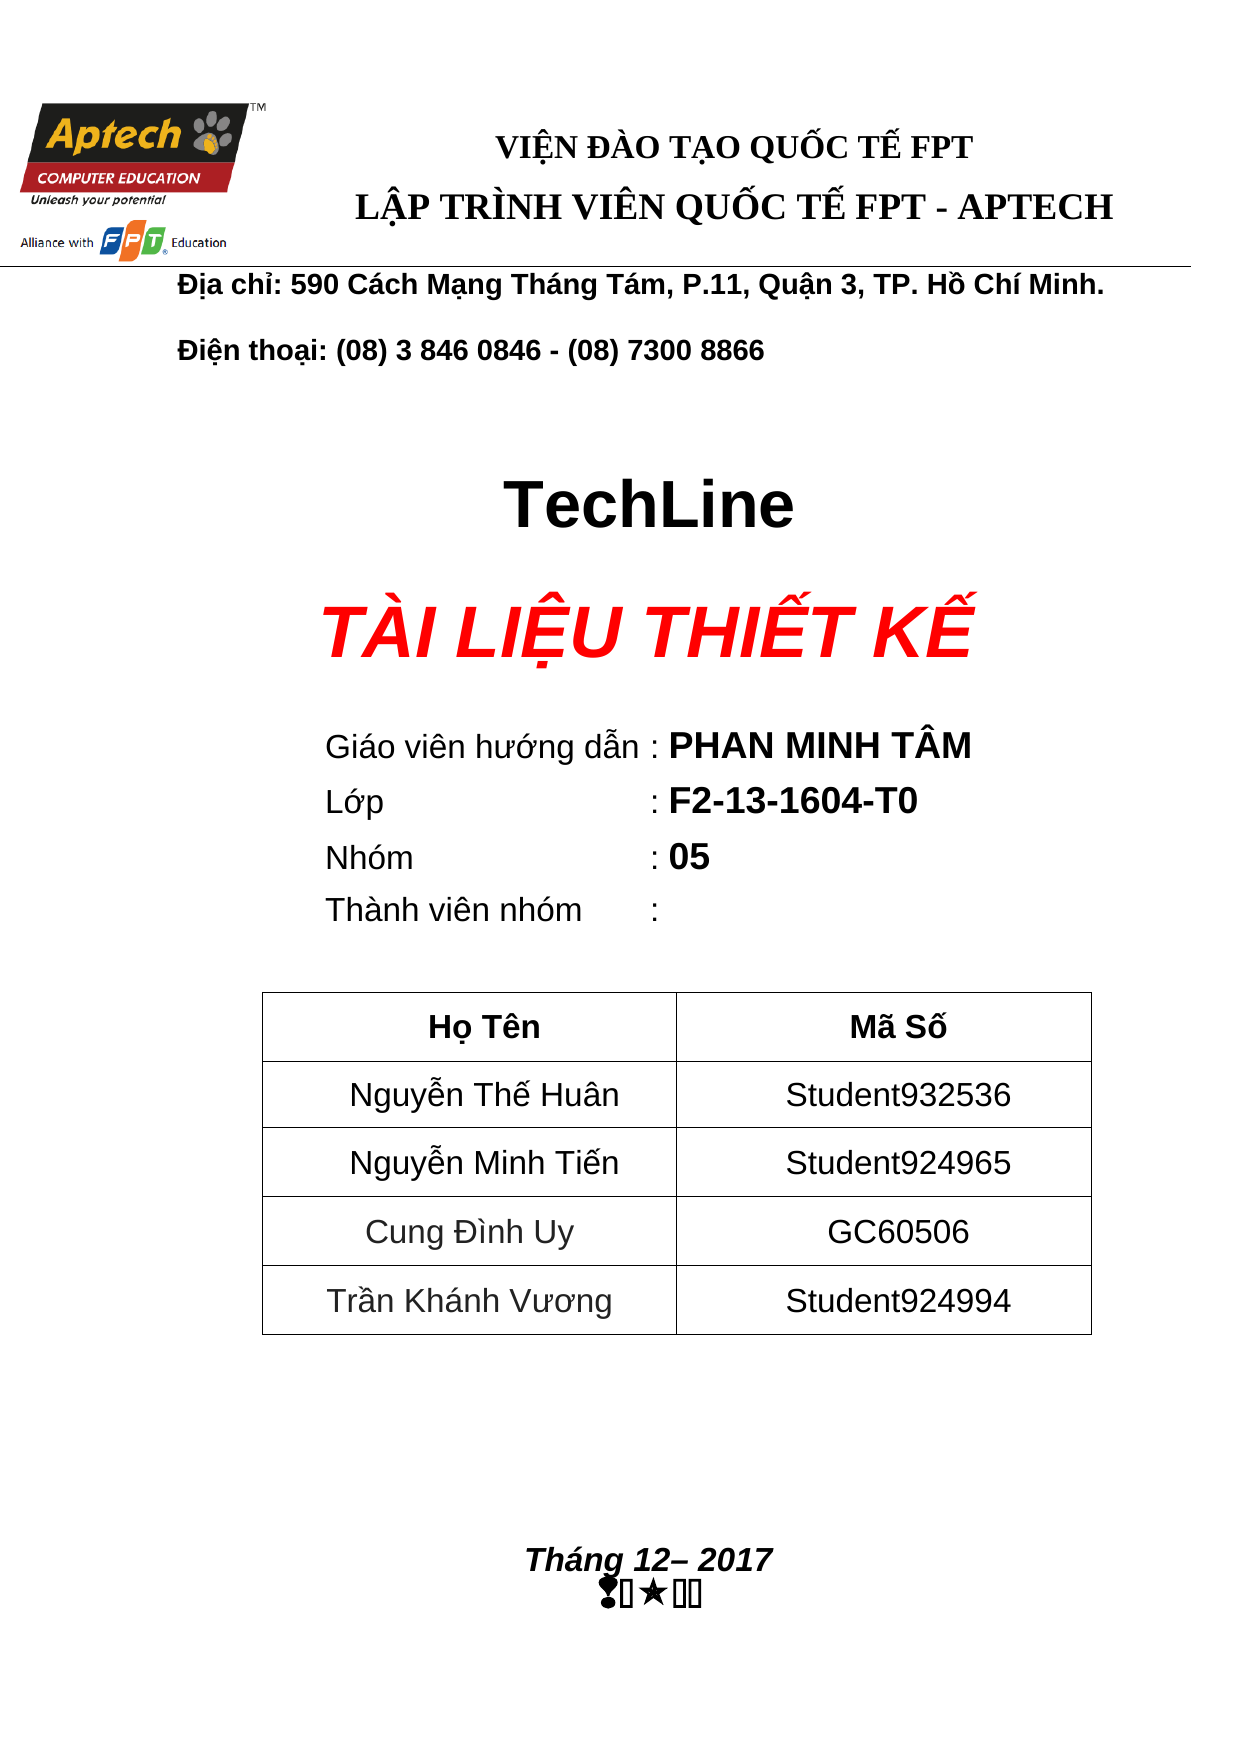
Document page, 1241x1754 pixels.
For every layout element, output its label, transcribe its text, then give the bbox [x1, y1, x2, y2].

picture [16, 97, 269, 266]
table_cell GC60506 [677, 1197, 1091, 1265]
text Lớp : F2-13-1604-T0 [118, 779, 1152, 822]
table_cell Student932536 [677, 1062, 1091, 1127]
table_cell Trần Khánh Vương [263, 1266, 676, 1334]
table_cell Nguyễn Thế Huân [263, 1062, 676, 1127]
text Tháng 12– 2017 [118, 1540, 1152, 1578]
text Nhóm : 05 [118, 834, 1152, 877]
table_header VIỆN ĐÀO TẠO QUỐC TẾ FPT LẬP TRÌNH VIÊN QUỐC TẾ FPT - APTECH [277, 89, 1191, 266]
text TÀI LIỆU THIẾT KẾ [118, 589, 1152, 673]
table_header Họ Tên [263, 993, 676, 1061]
table_header [0, 89, 277, 266]
table_cell Cung Đình Uy [263, 1197, 676, 1265]
text Giáo viên hướng dẫn : PHAN MINH TÂM [118, 723, 1152, 766]
text Thành viên nhóm : [118, 890, 1152, 928]
text Địa chỉ: 590 Cách Mạng Tháng Tám, P.11, Quận 3, TP. Hồ Chí Minh. [118, 267, 1152, 300]
table_cell Student924994 [677, 1266, 1091, 1334]
text Điện thoại: (08) 3 846 0846 - (08) 7300 8866 [118, 333, 1152, 366]
table_cell Student924965 [677, 1128, 1091, 1196]
table_header Mã Số [677, 993, 1091, 1061]
table_cell Nguyễn Minh Tiến [263, 1128, 676, 1196]
text TechLine [118, 465, 1152, 542]
